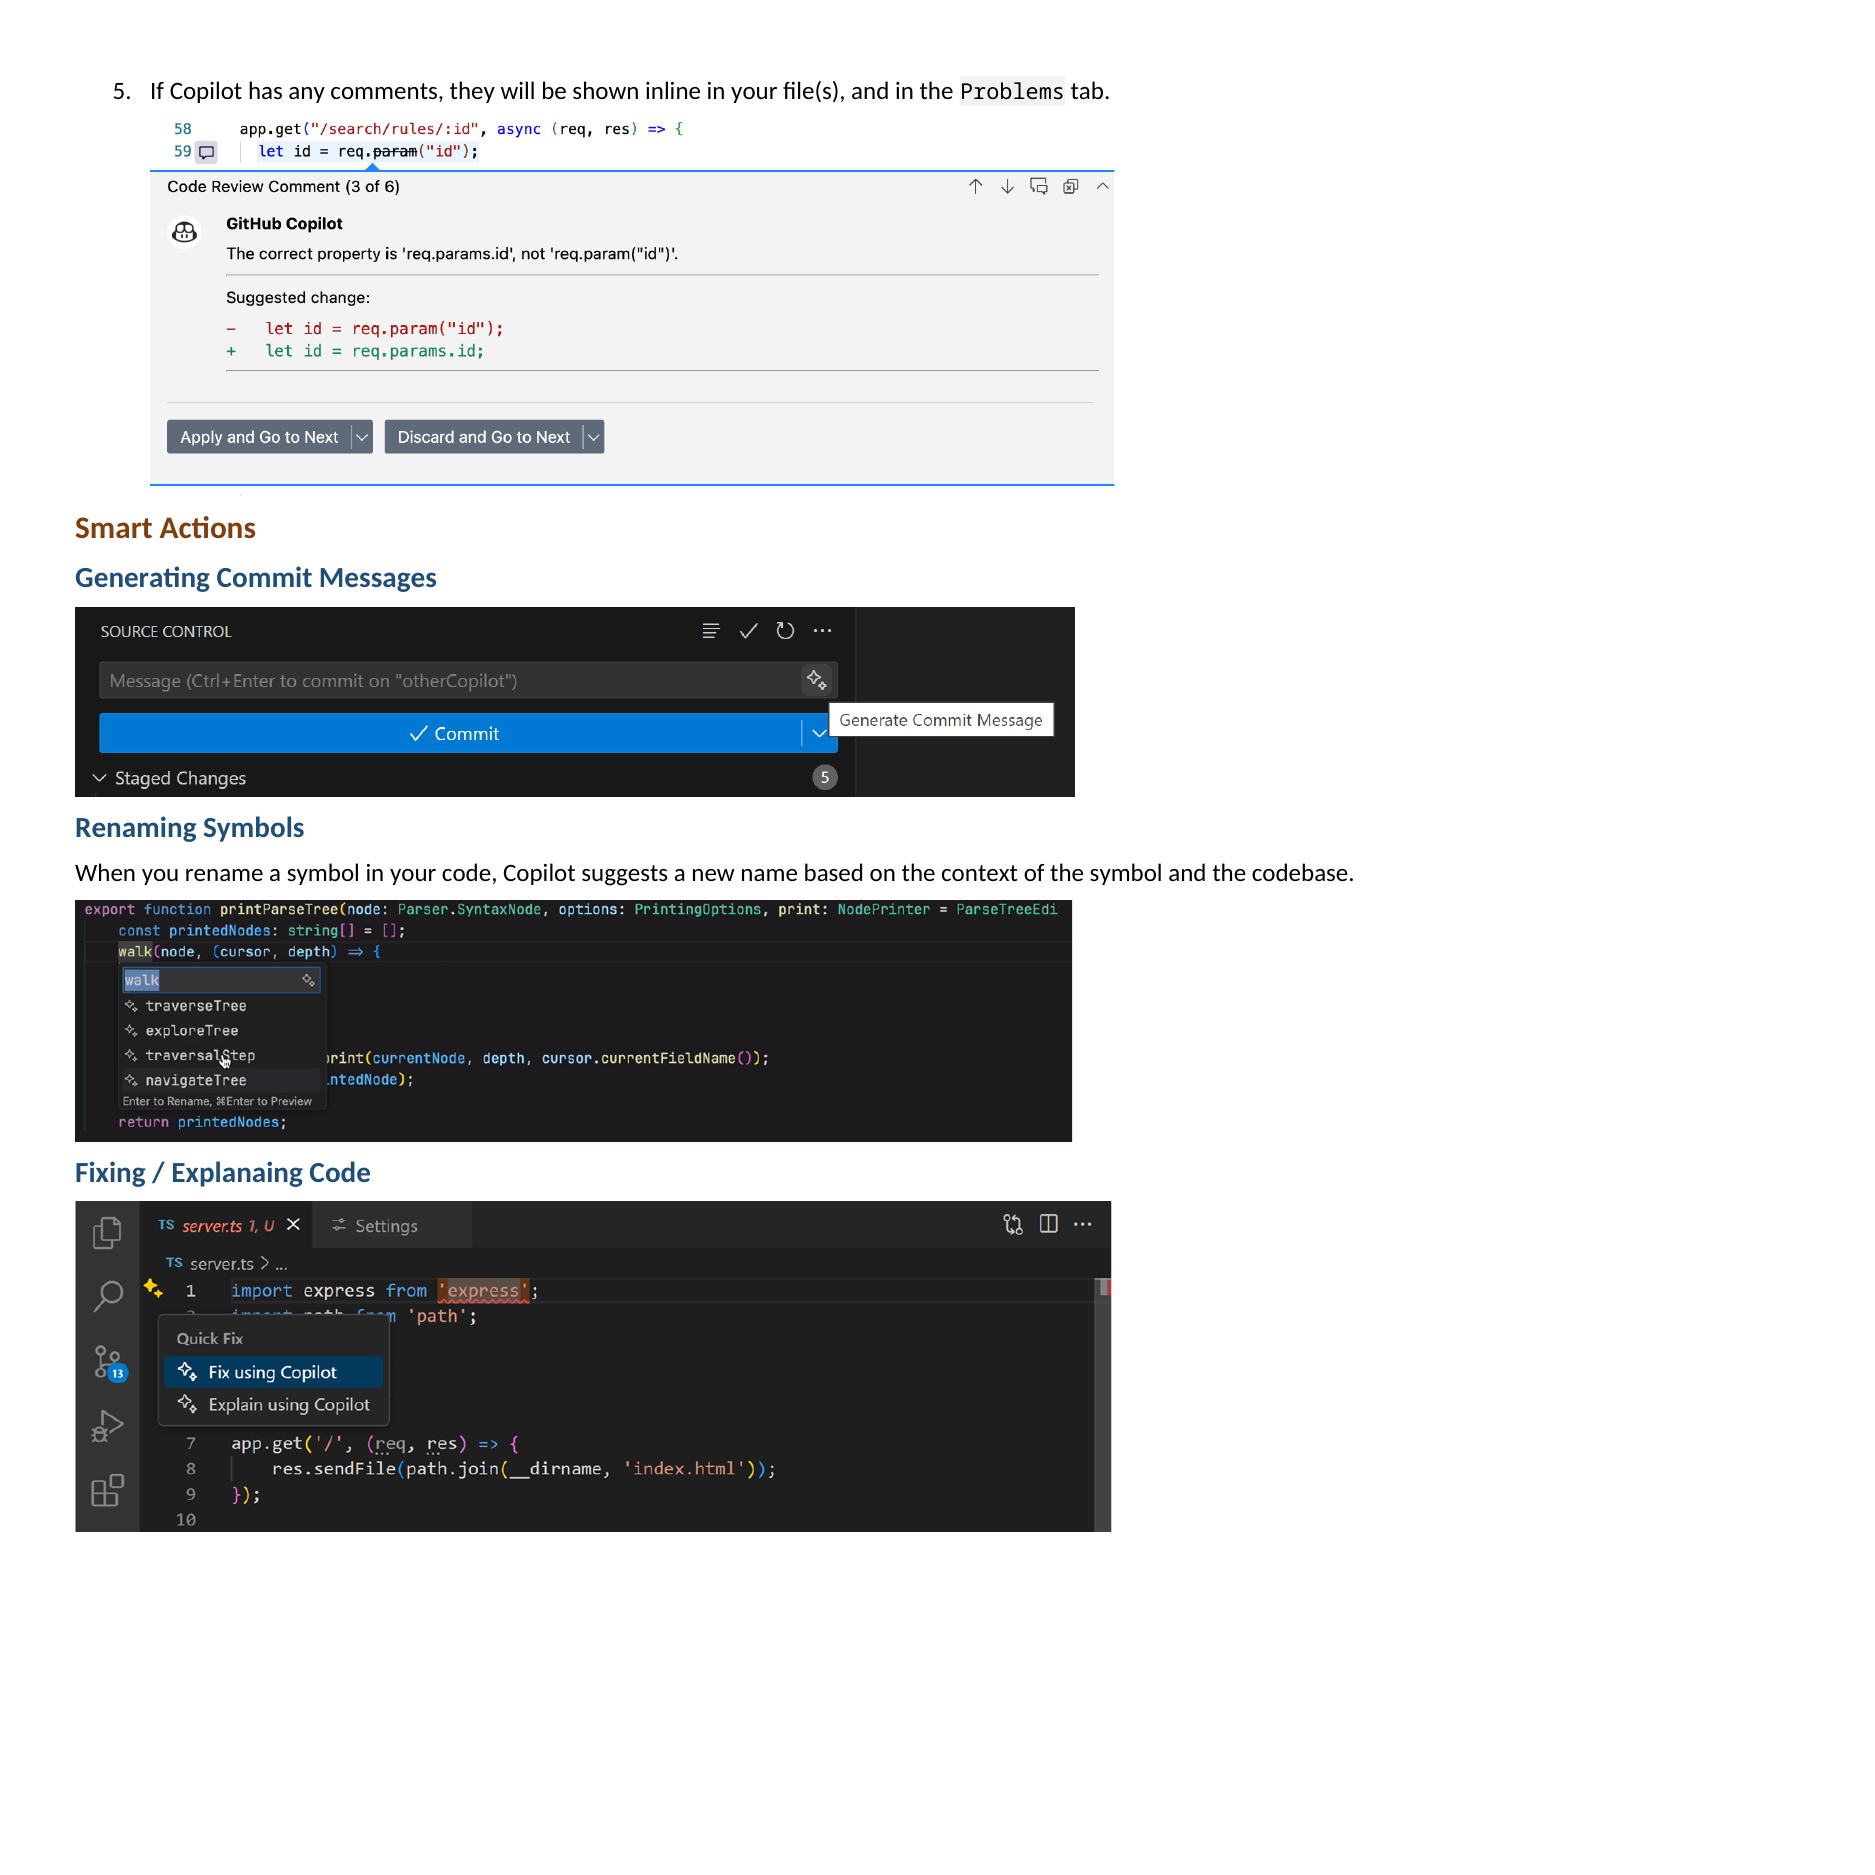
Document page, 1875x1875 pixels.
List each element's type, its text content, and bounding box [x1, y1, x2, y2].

picture [75, 900, 1073, 1142]
picture [75, 607, 1075, 797]
picture [150, 118, 1115, 496]
subtitle Smart Actions [75, 508, 1800, 546]
subtitle Renaming Symbols [75, 809, 1800, 844]
subtitle Generating Commit Messages [75, 559, 1800, 594]
text When you rename a symbol in your code, Copilot suggests a new name based on the context of the symbol and the codebase. [75, 857, 1800, 887]
picture [75, 1201, 1112, 1532]
list If Copilot has any comments, they will be shown inline in your file(s), and in the Problems tab. [112, 75, 1800, 106]
subtitle Fixing / Explanaing Code [75, 1154, 1800, 1189]
